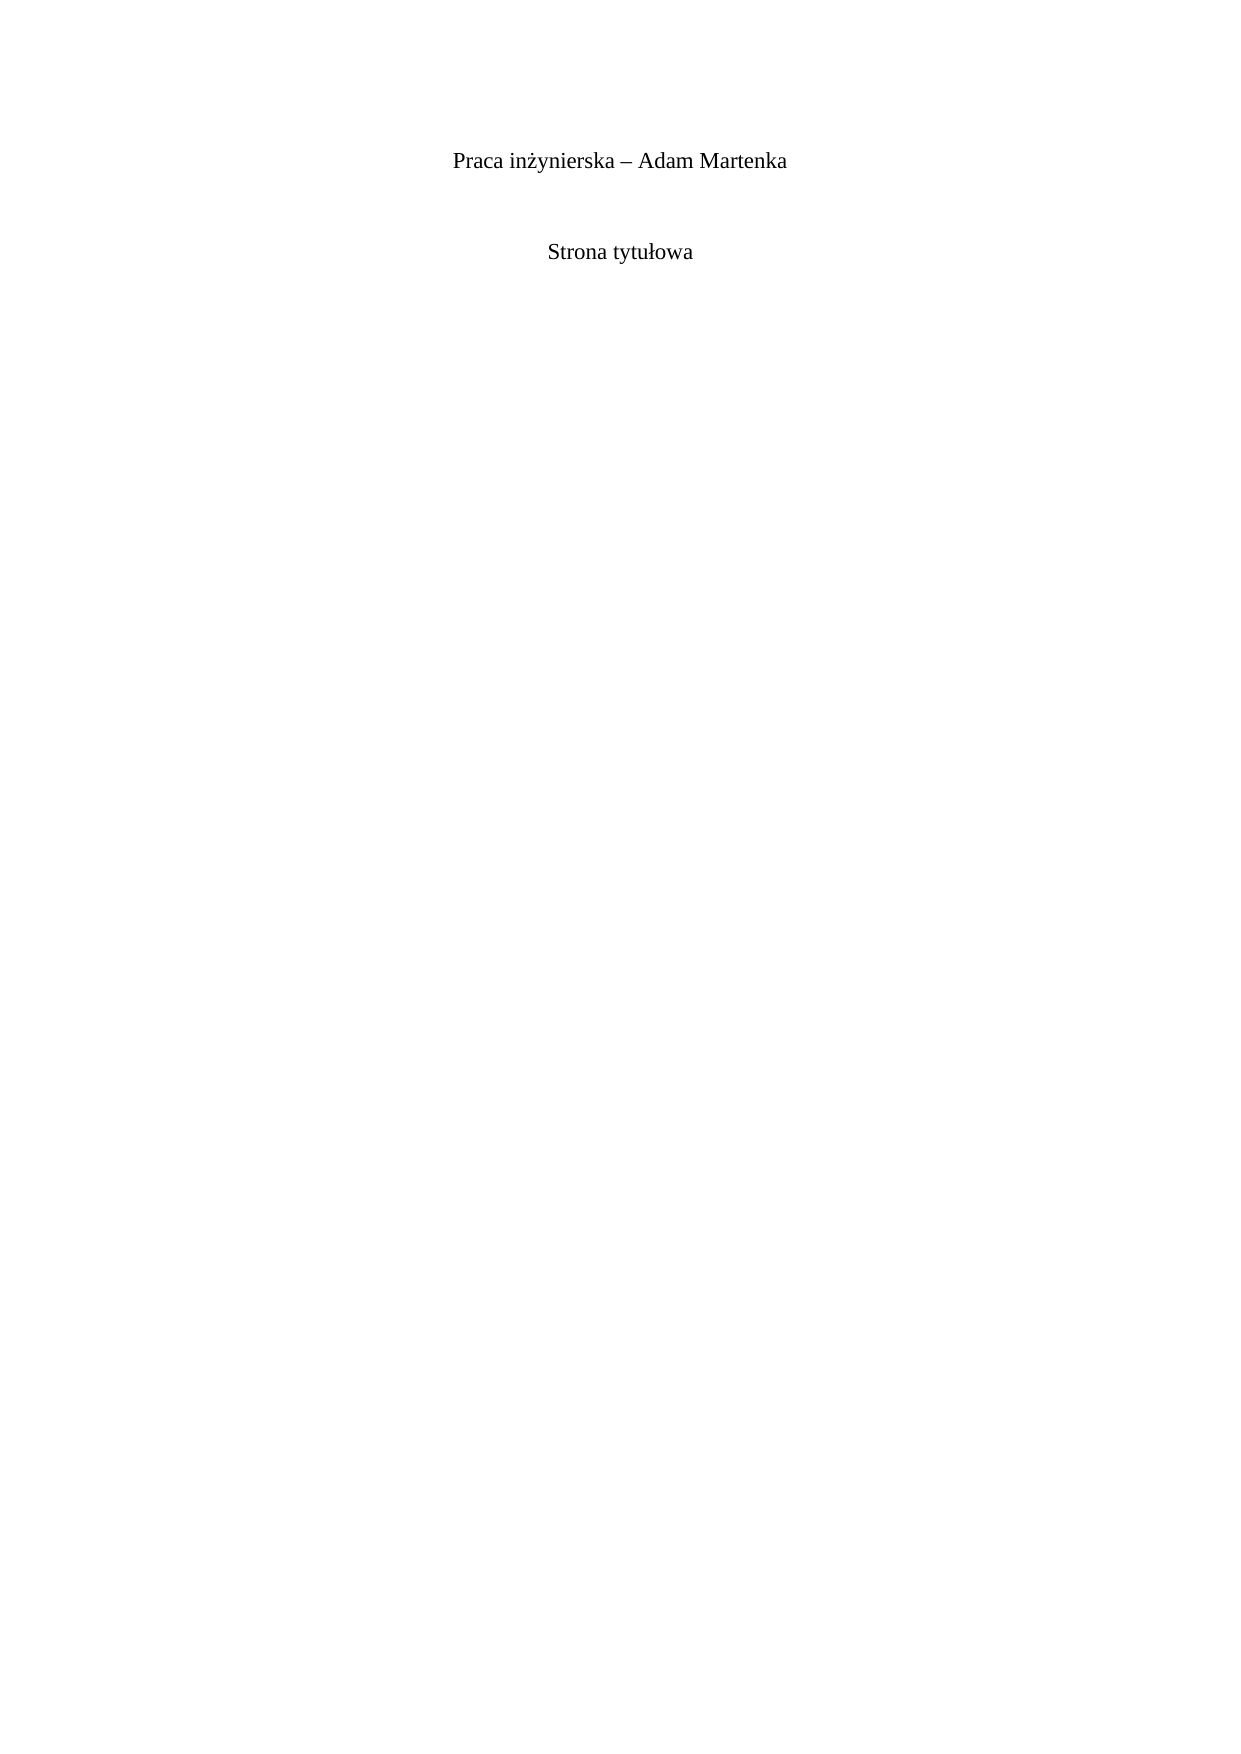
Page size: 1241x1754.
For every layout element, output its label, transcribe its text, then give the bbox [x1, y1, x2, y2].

text Praca inżynierska – Adam Martenka [148, 148, 1093, 174]
text Strona tytułowa [148, 238, 1093, 264]
